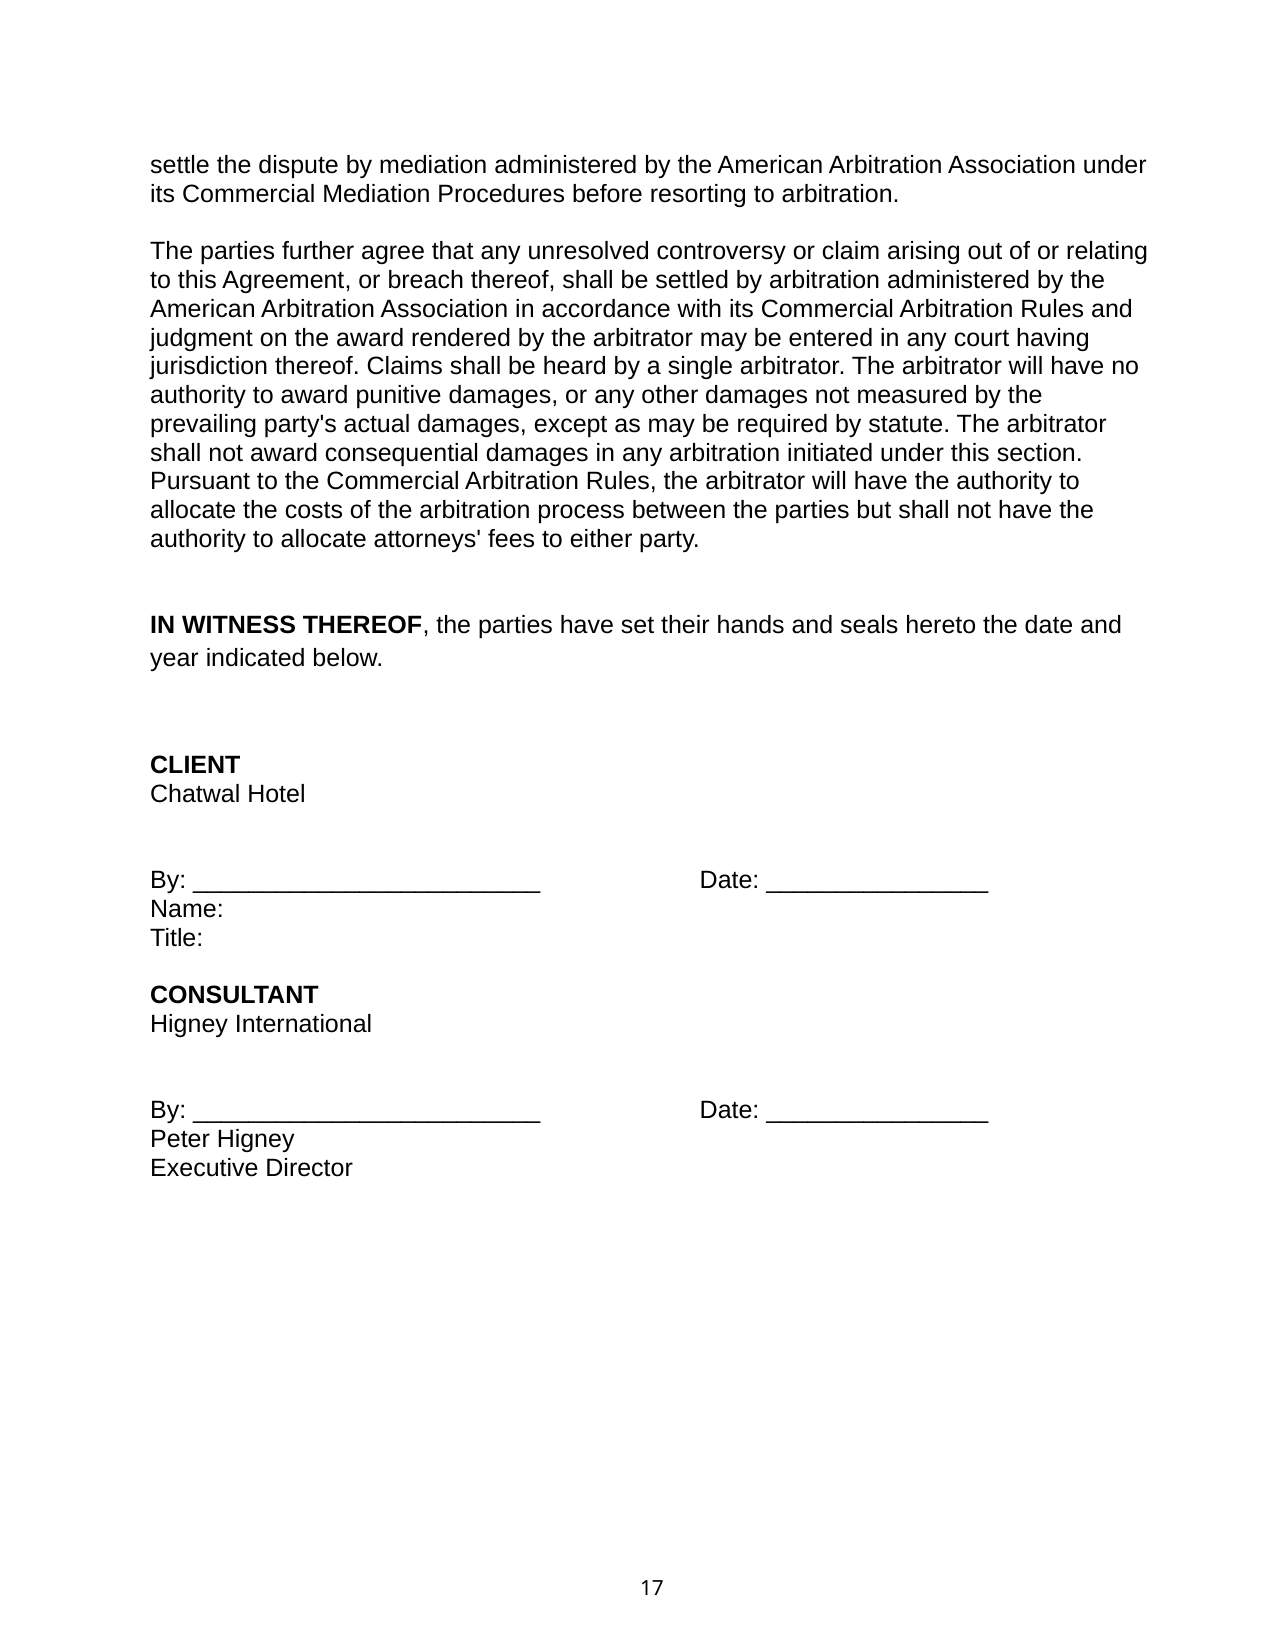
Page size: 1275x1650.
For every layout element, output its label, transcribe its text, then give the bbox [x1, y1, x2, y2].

text Title: [150, 923, 1153, 951]
text Chatwal Hotel [150, 779, 1153, 808]
text IN WITNESS THEREOF, the parties have set their hands and seals hereto the date and year indicated below. [150, 610, 1153, 672]
text CONSULTANT [150, 980, 1153, 1009]
text By: _________________________ Date: ________________ [150, 865, 1153, 894]
text By: _________________________ Date: ________________ [150, 1095, 1153, 1124]
text Name: [150, 894, 1153, 923]
text Peter Higney [150, 1124, 1153, 1153]
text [150, 150, 1153, 207]
text Higney International [150, 1009, 1153, 1038]
text Executive Director [150, 1153, 1153, 1181]
text The parties further agree that any unresolved controversy or claim arising out of or relating to this Agreement, or breach thereof, shall be settled by arbitration administered by the American Arbitration Association in accordance with its Commercial Arbitration Rules and judgment on the award rendered by the arbitrator may be entered in any court having jurisdiction thereof. Claims shall be heard by a single arbitrator. The arbitrator will have no authority to award punitive damages, or any other damages not measured by the prevailing party's actual damages, except as may be required by statute. The arbitrator shall not award consequential damages in any arbitration initiated under this section. Pursuant to the Commercial Arbitration Rules, the arbitrator will have the authority to allocate the costs of the arbitration process between the parties but shall not have the authority to allocate attorneys' fees to either party. [150, 236, 1153, 552]
text CLIENT [150, 750, 1153, 779]
